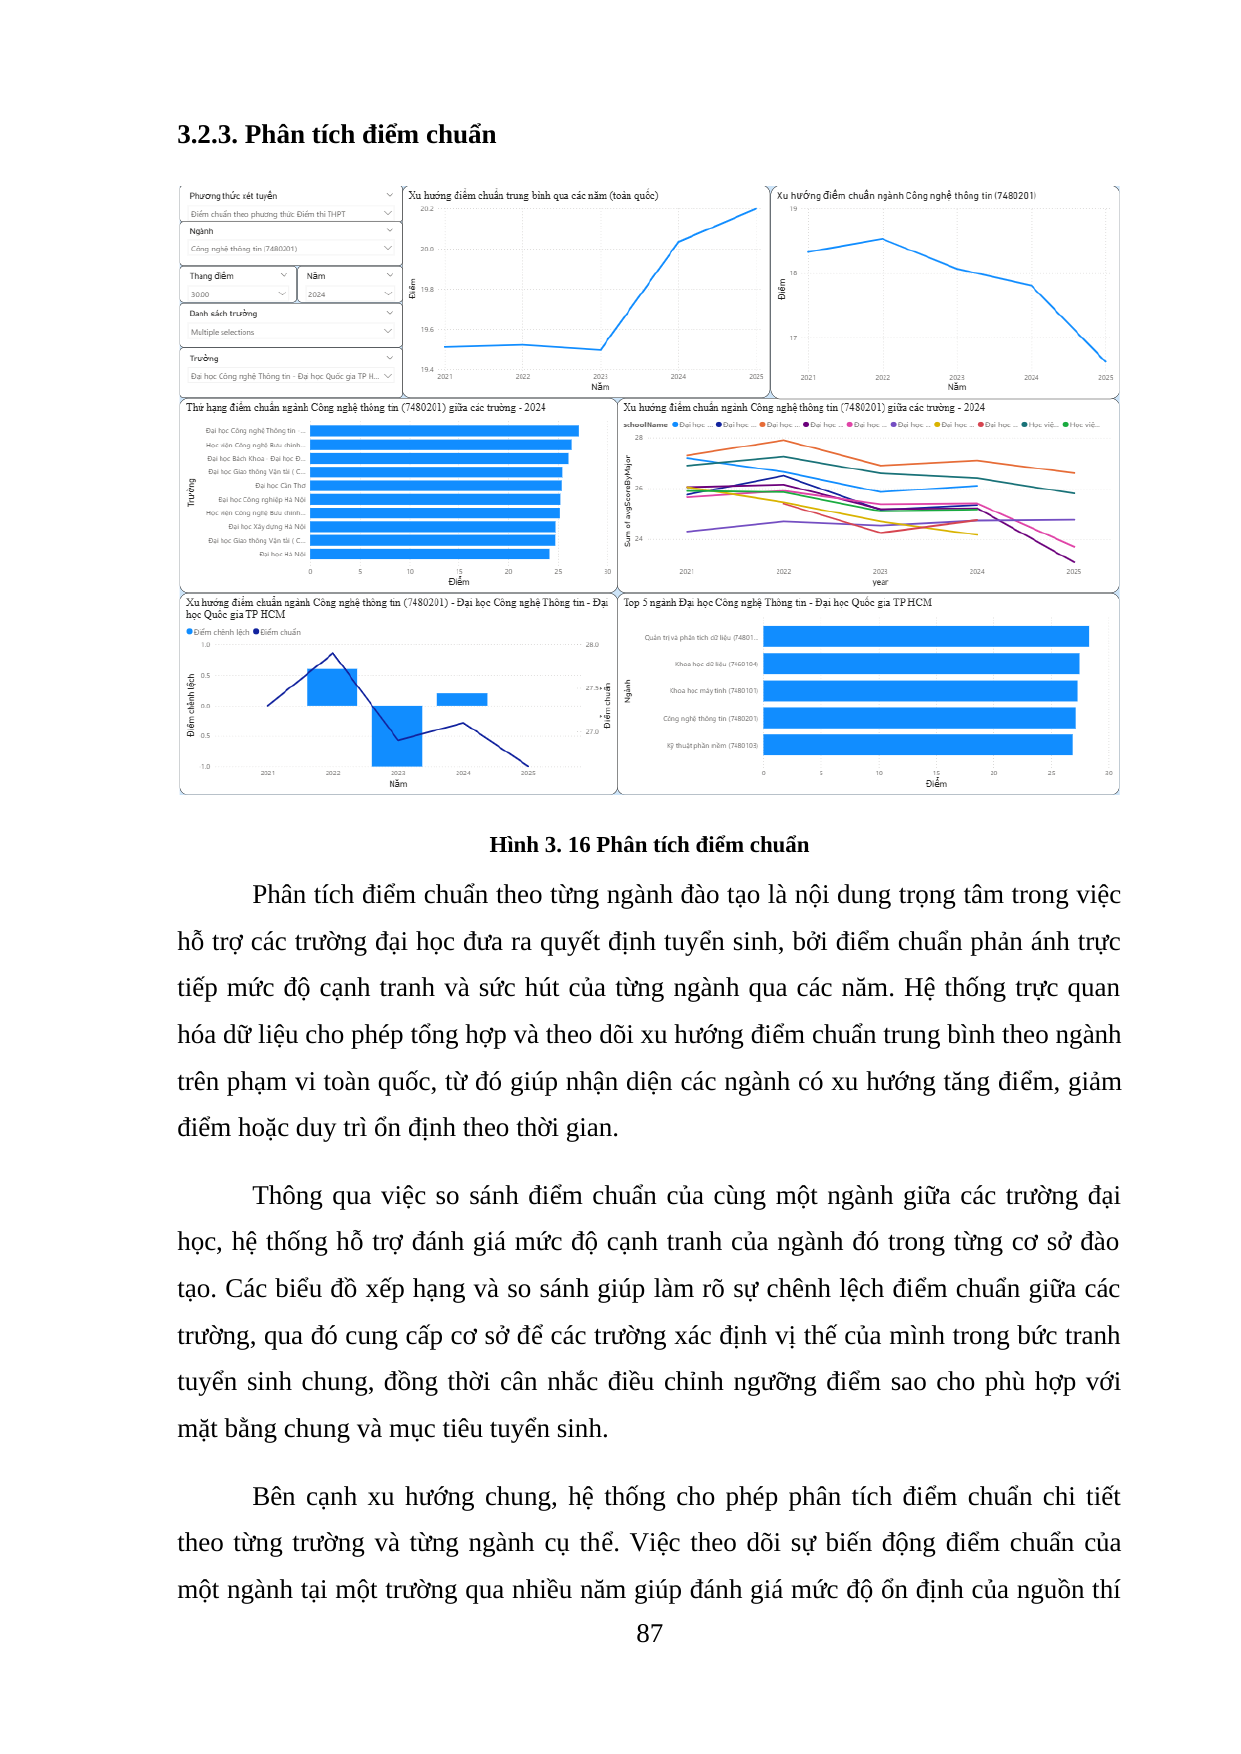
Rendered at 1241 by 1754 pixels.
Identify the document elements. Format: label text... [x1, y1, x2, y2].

picture [179, 186, 1120, 795]
text Phân tích điểm chuẩn theo từng ngành đào tạo là nội dung trọng tâm trong việc hỗ trợ các trường đại học đưa ra quyết định tuyển sinh, bởi điểm chuẩn phản ánh trực tiếp mức độ cạnh tranh và sức hút của từng ngành qua các năm. Hệ thống trực quan hóa dữ liệu cho phép tổng hợp và theo dõi xu hướng điểm chuẩn trung bình theo ngành trên phạm vi toàn quốc, từ đó giúp nhận diện các ngành có xu hướng tăng điểm, giảm điểm hoặc duy trì ổn định theo thời gian. [177, 878, 1122, 1142]
subtitle 3.2.3. Phân tích điểm chuẩn [177, 118, 1122, 150]
text Thông qua việc so sánh điểm chuẩn của cùng một ngành giữa các trường đại học, hệ thống hỗ trợ đánh giá mức độ cạnh tranh của ngành đó trong từng cơ sở đào tạo. Các biểu đồ xếp hạng và so sánh giúp làm rõ sự chênh lệch điểm chuẩn giữa các trường, qua đó cung cấp cơ sở để các trường xác định vị thế của mình trong bức tranh tuyển sinh chung, đồng thời cân nhắc điều chỉnh ngưỡng điểm sao cho phù hợp với mặt bằng chung và mục tiêu tuyển sinh. [177, 1179, 1122, 1443]
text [177, 1479, 1122, 1604]
text Hình 3. 16 Phân tích điểm chuẩn [177, 831, 1122, 857]
